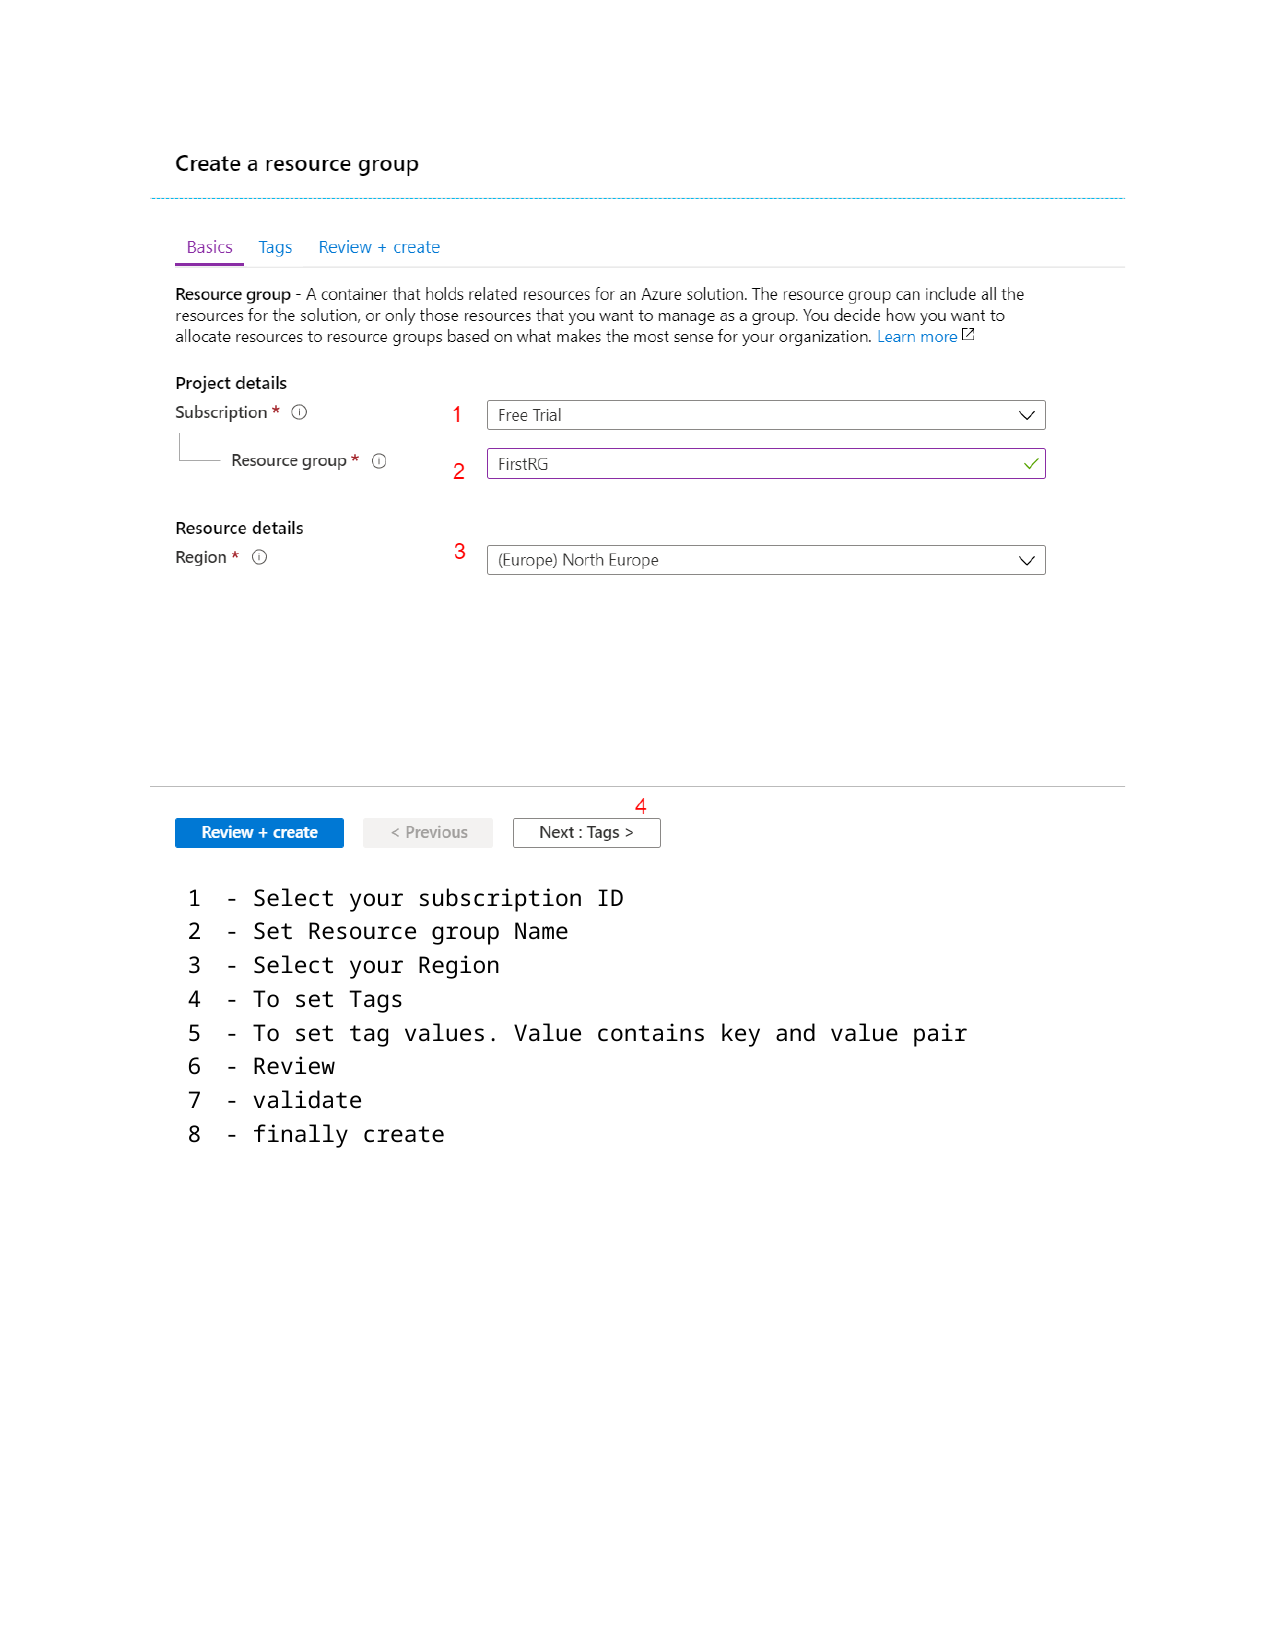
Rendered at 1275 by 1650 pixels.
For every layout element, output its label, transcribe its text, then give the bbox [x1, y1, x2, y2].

list - finally create [187, 1118, 1125, 1149]
list - validate [187, 1084, 1125, 1115]
list - Set Resource group Name [187, 915, 1125, 946]
list - Select your Region [187, 949, 1125, 980]
list - To set Tags [187, 983, 1125, 1014]
list - Review [187, 1050, 1125, 1081]
list - To set tag values. Value contains key and value pair [187, 1016, 1125, 1048]
picture [150, 150, 1125, 863]
list - Select your subscription ID [187, 881, 1125, 913]
